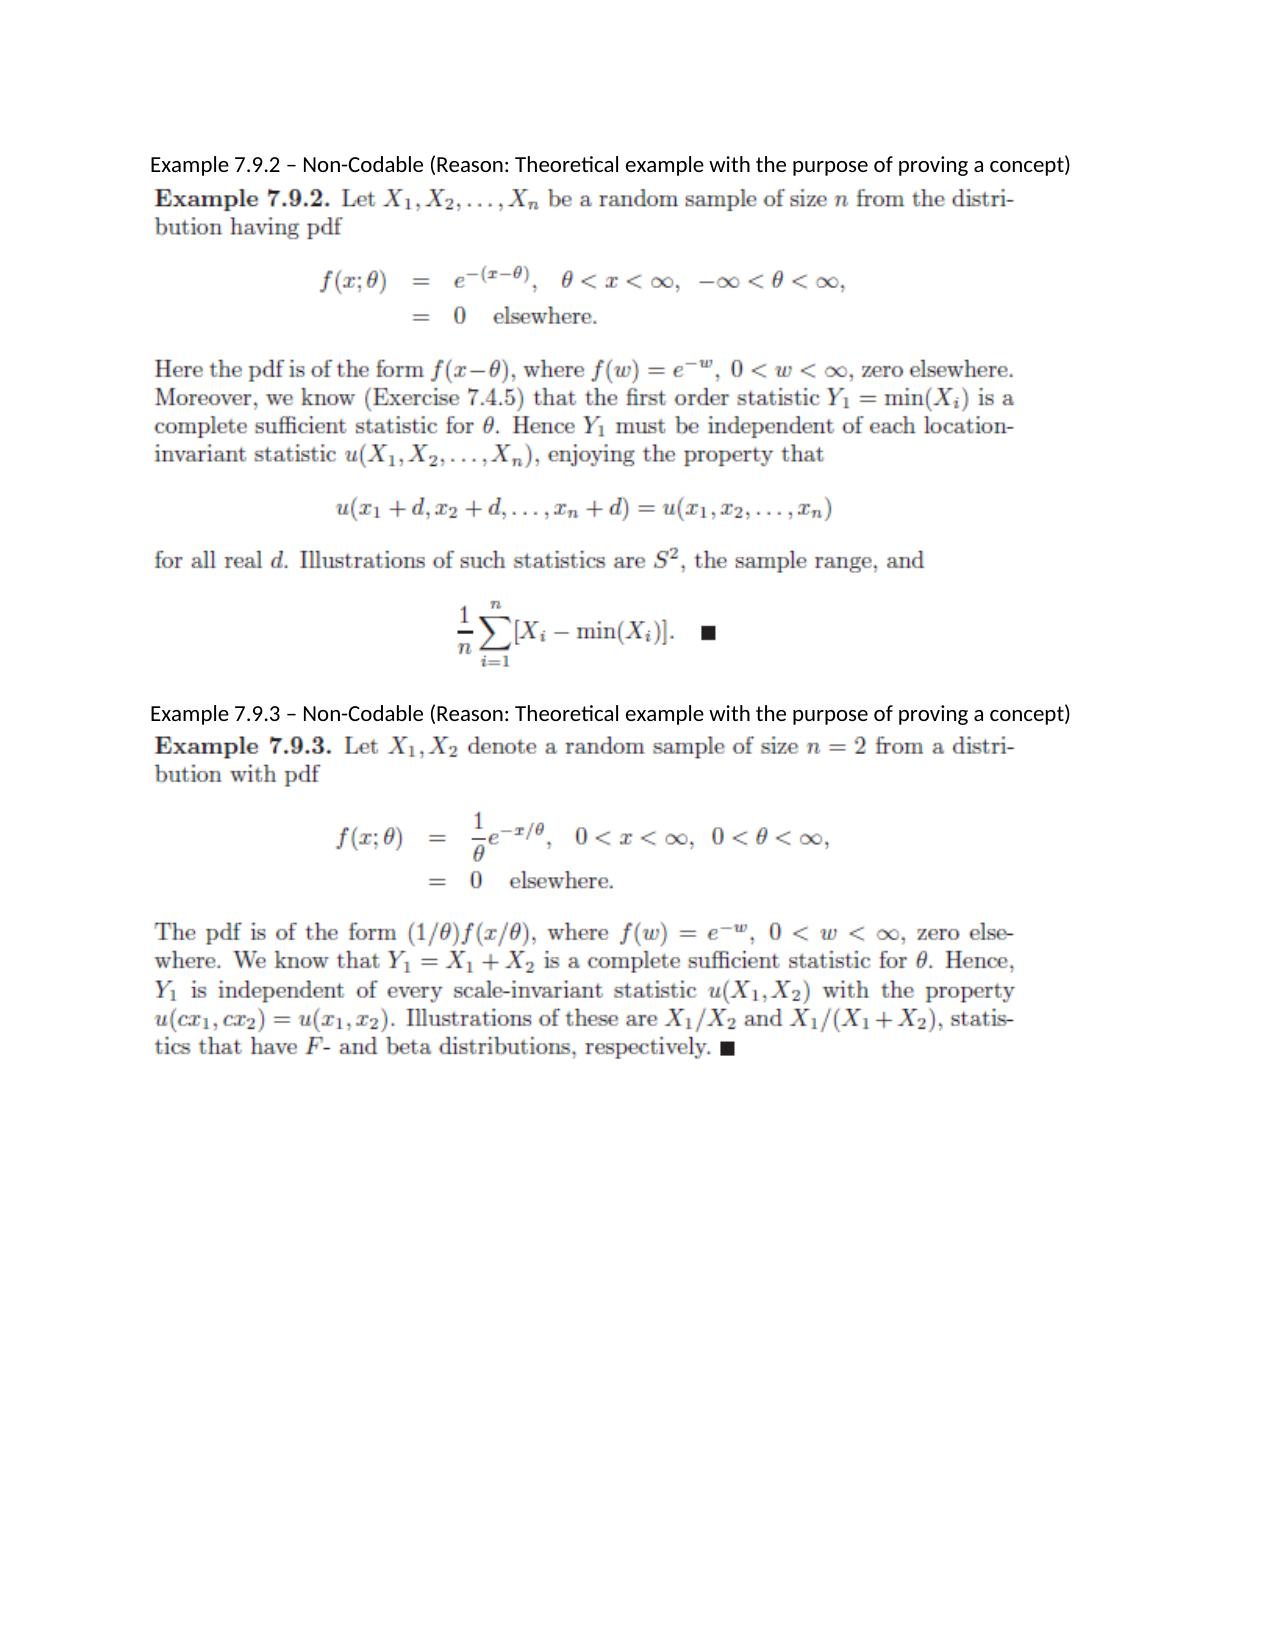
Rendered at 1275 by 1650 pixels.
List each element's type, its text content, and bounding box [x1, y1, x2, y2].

picture [150, 729, 1024, 1070]
picture [150, 180, 1047, 681]
